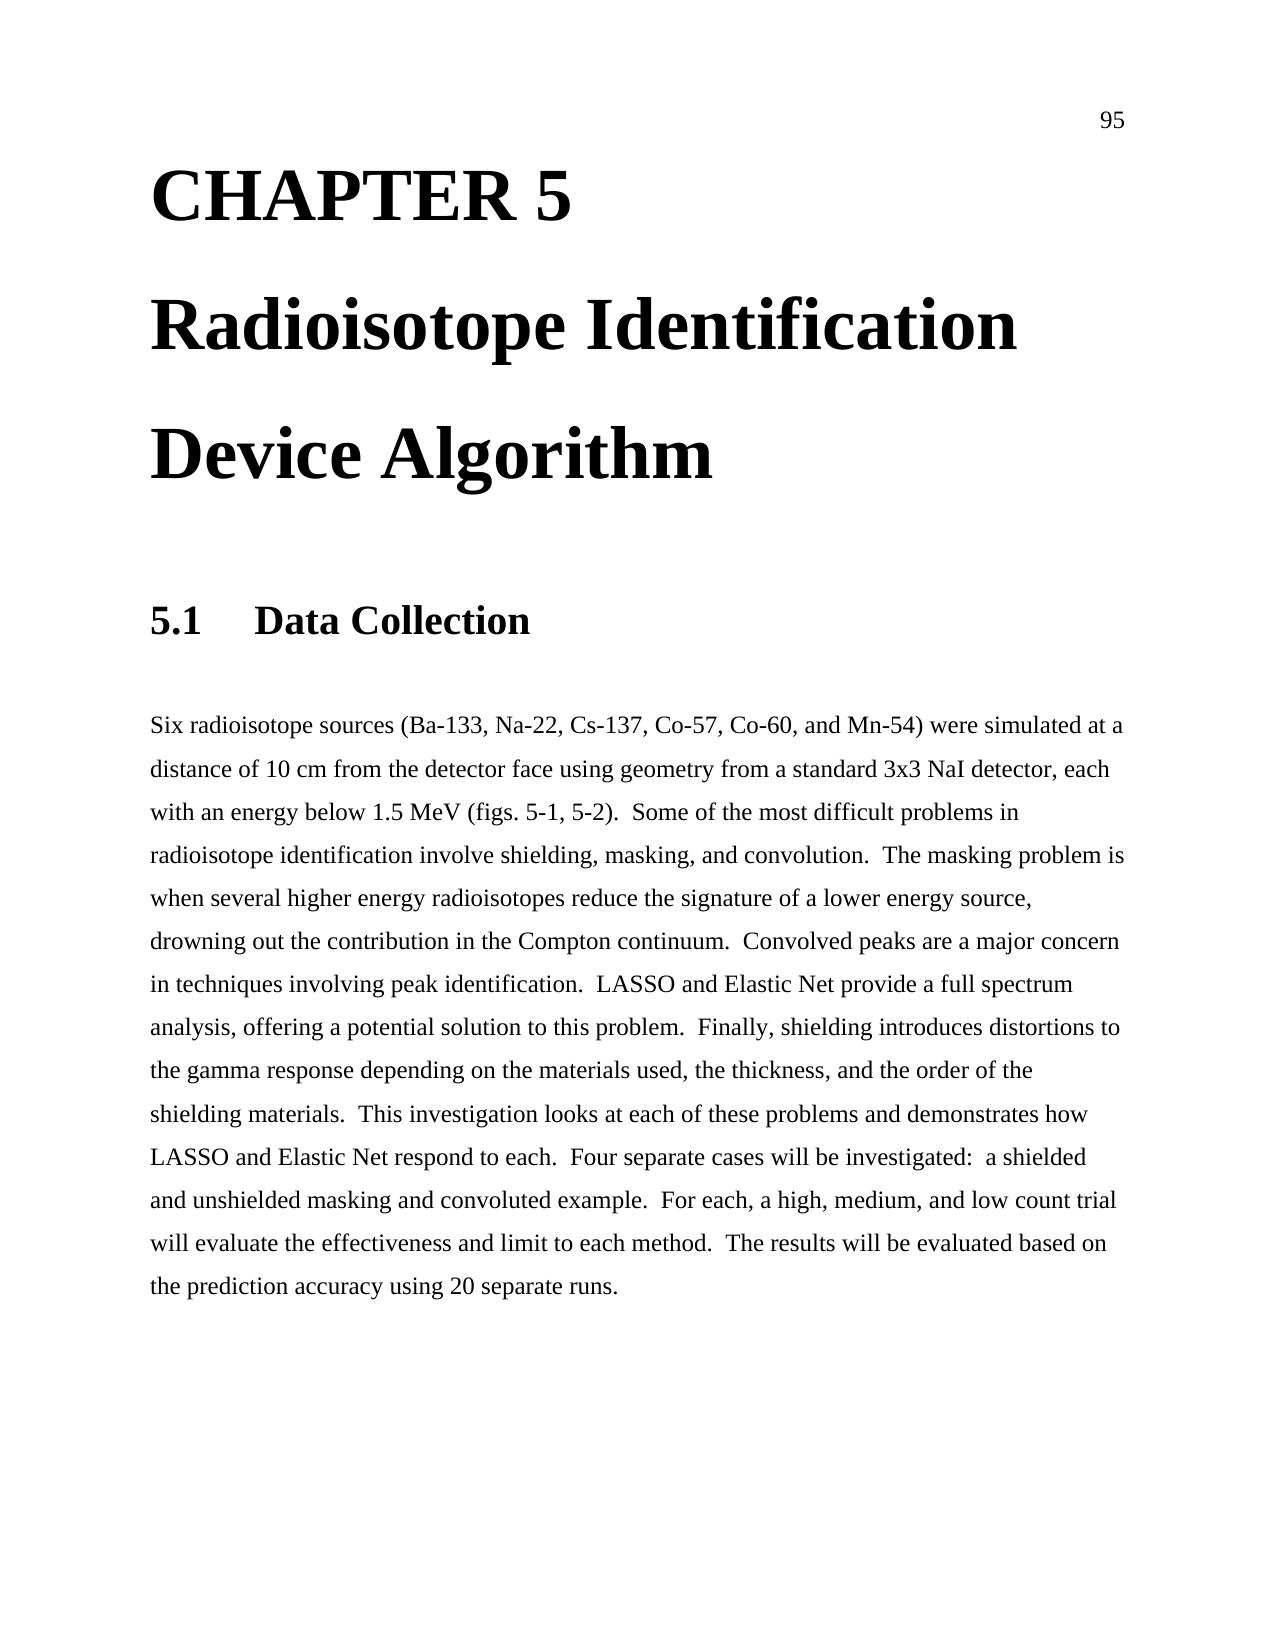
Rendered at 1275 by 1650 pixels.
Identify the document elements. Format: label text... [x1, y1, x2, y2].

subtitle Radioisotope Identification Device Algorithm [150, 279, 1125, 495]
subtitle CHAPTER 5 [150, 150, 1125, 236]
subtitle 5.1 Data Collection [150, 596, 1125, 643]
text Six radioisotope sources (Ba-133, Na-22, Cs-137, Co-57, Co-60, and Mn-54) were simulated at a distance of 10 cm from the detector face using geometry from a standard 3x3 NaI detector, each with an energy below 1.5 MeV (figs. 5-1, 5-2). Some of the most difficult problems in radioisotope identification involve shielding, masking, and convolution. The masking problem is when several higher energy radioisotopes reduce the signature of a lower energy source, drowning out the contribution in the Compton continuum. Convolved peaks are a major concern in techniques involving peak identification. LASSO and Elastic Net provide a full spectrum analysis, offering a potential solution to this problem. Finally, shielding introduces distortions to the gamma response depending on the materials used, the thickness, and the order of the shielding materials. This investigation looks at each of these problems and demonstrates how LASSO and Elastic Net respond to each. Four separate cases will be investigated: a shielded and unshielded masking and convoluted example. For each, a high, medium, and low count trial will evaluate the effectiveness and limit to each method. The results will be evaluated based on the prediction accuracy using 20 separate runs. [150, 711, 1125, 1300]
